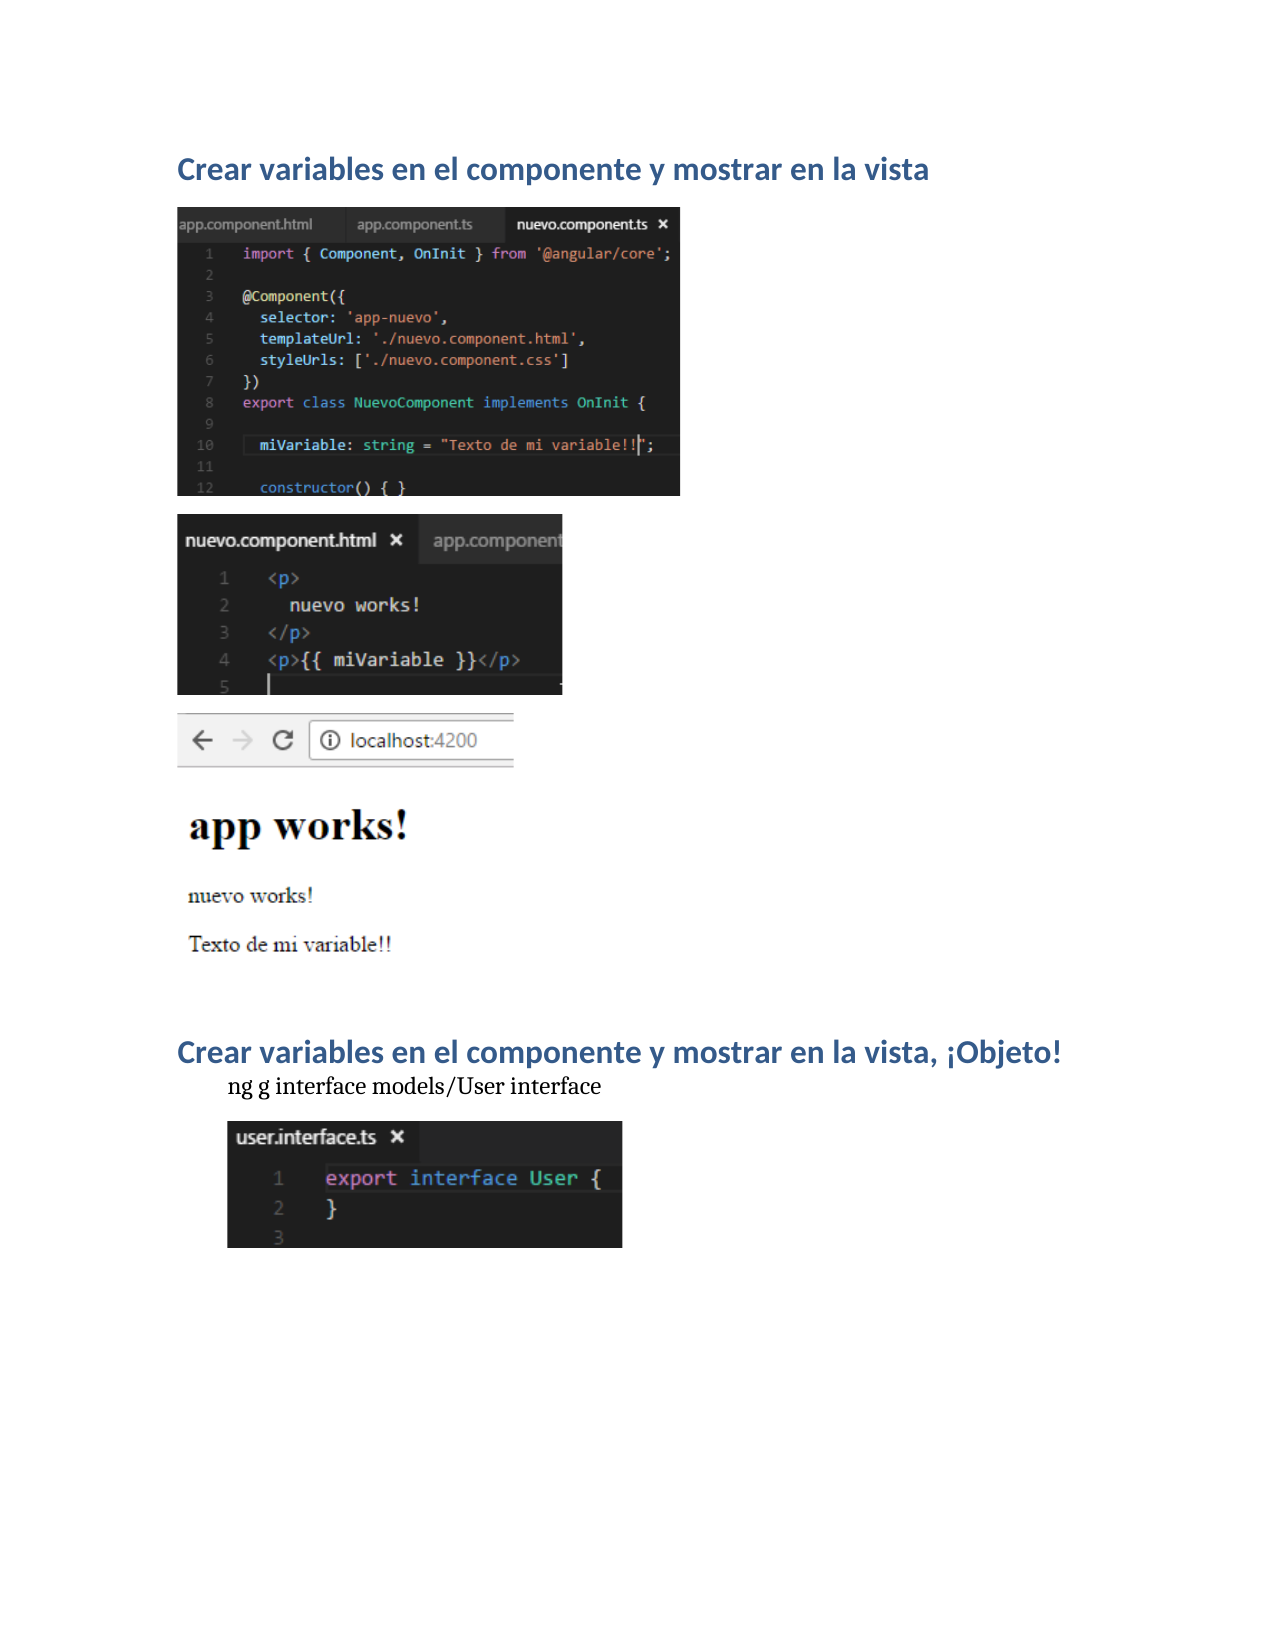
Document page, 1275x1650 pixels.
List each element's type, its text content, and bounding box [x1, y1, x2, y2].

picture [227, 1121, 623, 1248]
picture [177, 207, 681, 496]
subtitle Crear variables en el componente y mostrar en la vista, ¡Objeto! [177, 1031, 1098, 1072]
picture [177, 713, 514, 982]
subtitle Crear variables en el componente y mostrar en la vista [177, 148, 1098, 188]
picture [177, 514, 563, 695]
text ng g interface models/User interface [227, 1072, 1098, 1101]
